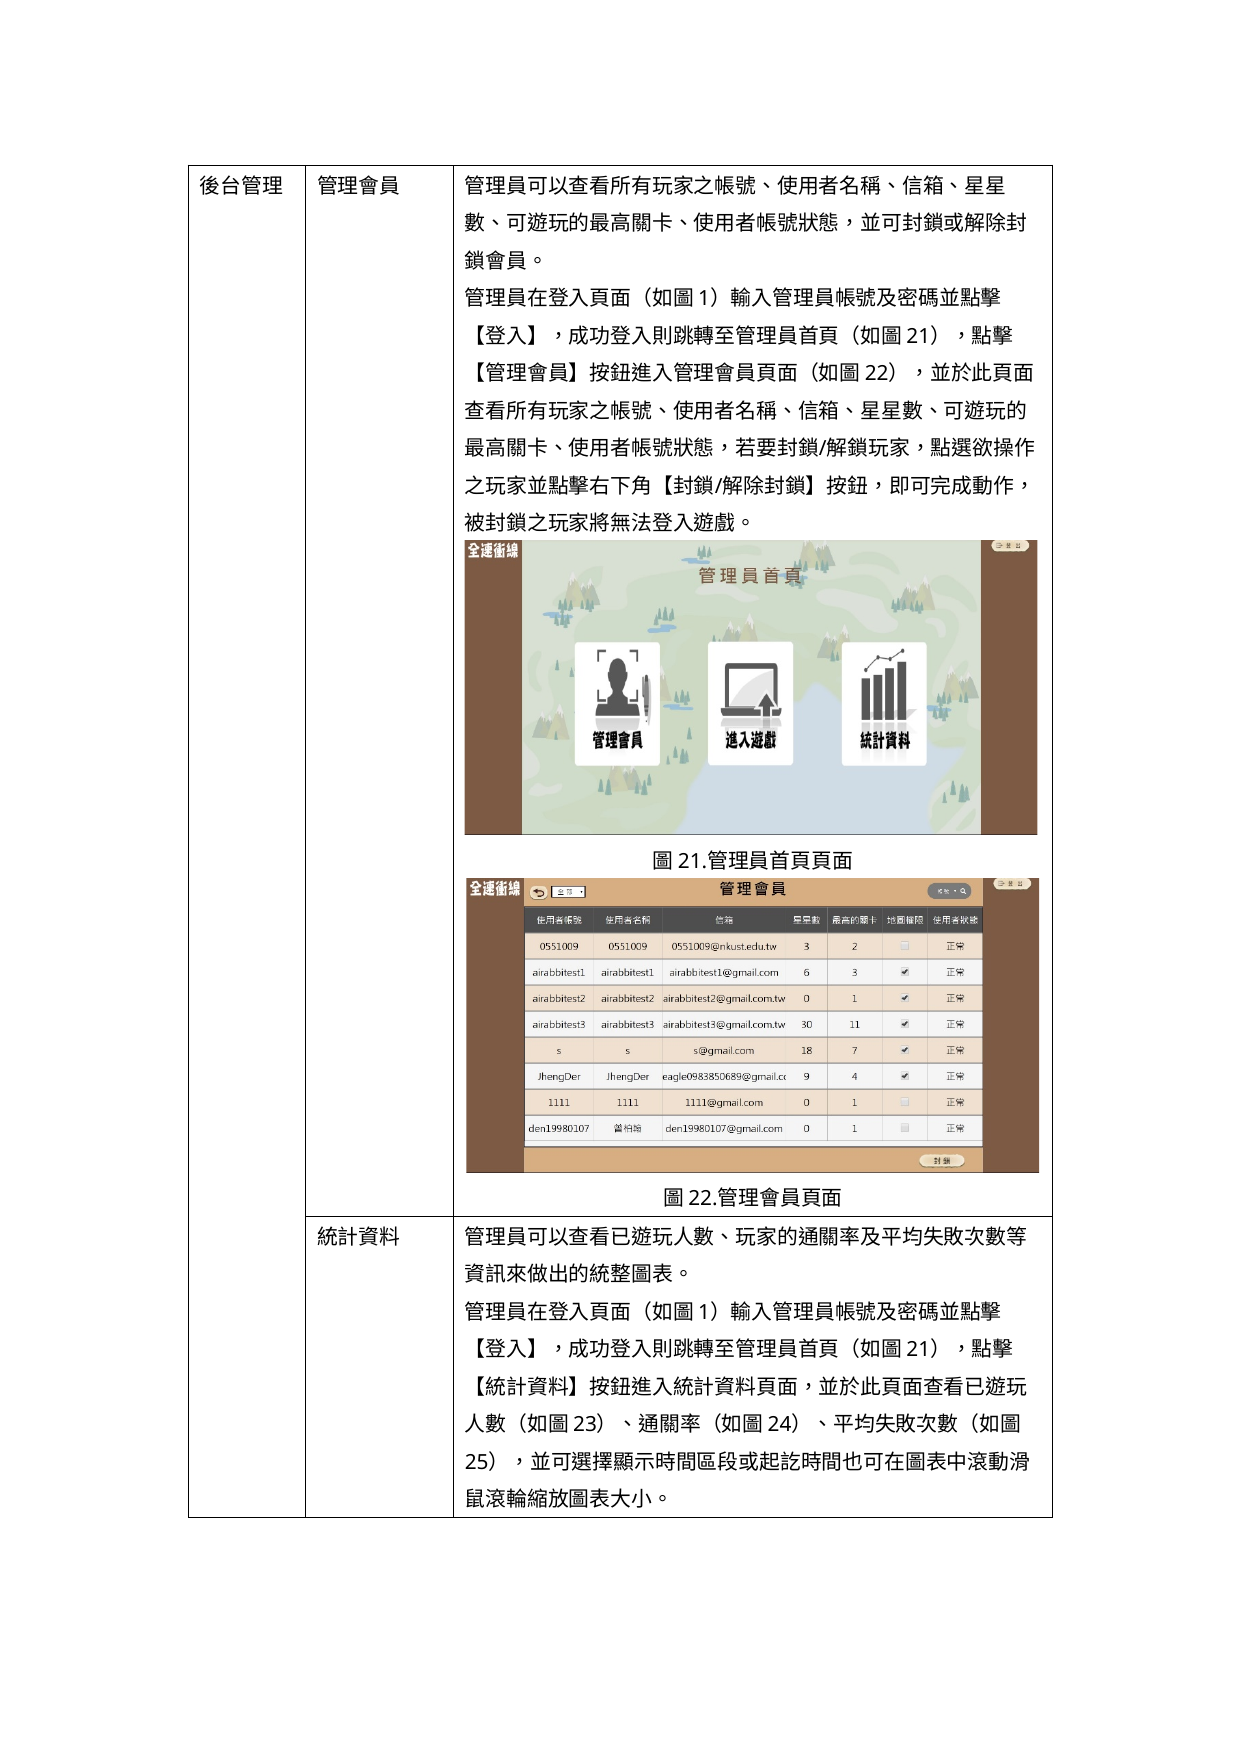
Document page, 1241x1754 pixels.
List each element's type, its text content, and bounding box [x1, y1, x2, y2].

picture [464, 540, 1038, 835]
table_cell 管理會員 [306, 166, 453, 1216]
table_cell 統計資料 [306, 1217, 453, 1517]
picture [466, 878, 1040, 1173]
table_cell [454, 1217, 1052, 1517]
table_cell 管理員可以查看所有玩家之帳號、使用者名稱、信箱、星星數、可遊玩的最高關卡、使用者帳號狀態，並可封鎖或解除封鎖會員。 管理員在登入頁面（如圖1）輸入管理員帳號及密碼並點擊【登入】，成功登入則跳轉至管理員首頁（如圖21），點擊【管理會員】按鈕進入管理會員頁面（如圖22），並於此頁面查看所有玩家之帳號、使用者名稱、信箱、星星數、可遊玩的最高關卡、使用者帳號狀態，若要封鎖/解鎖玩家，點選欲操作之玩家並點擊右下角【封鎖/解除封鎖】按鈕，即可完成動作，被封鎖之玩家將無法登入遊戲。 圖21.管理員首頁頁面 圖22.管理會員頁面 [454, 166, 1052, 1216]
table_cell 後台管理 [189, 166, 305, 1517]
